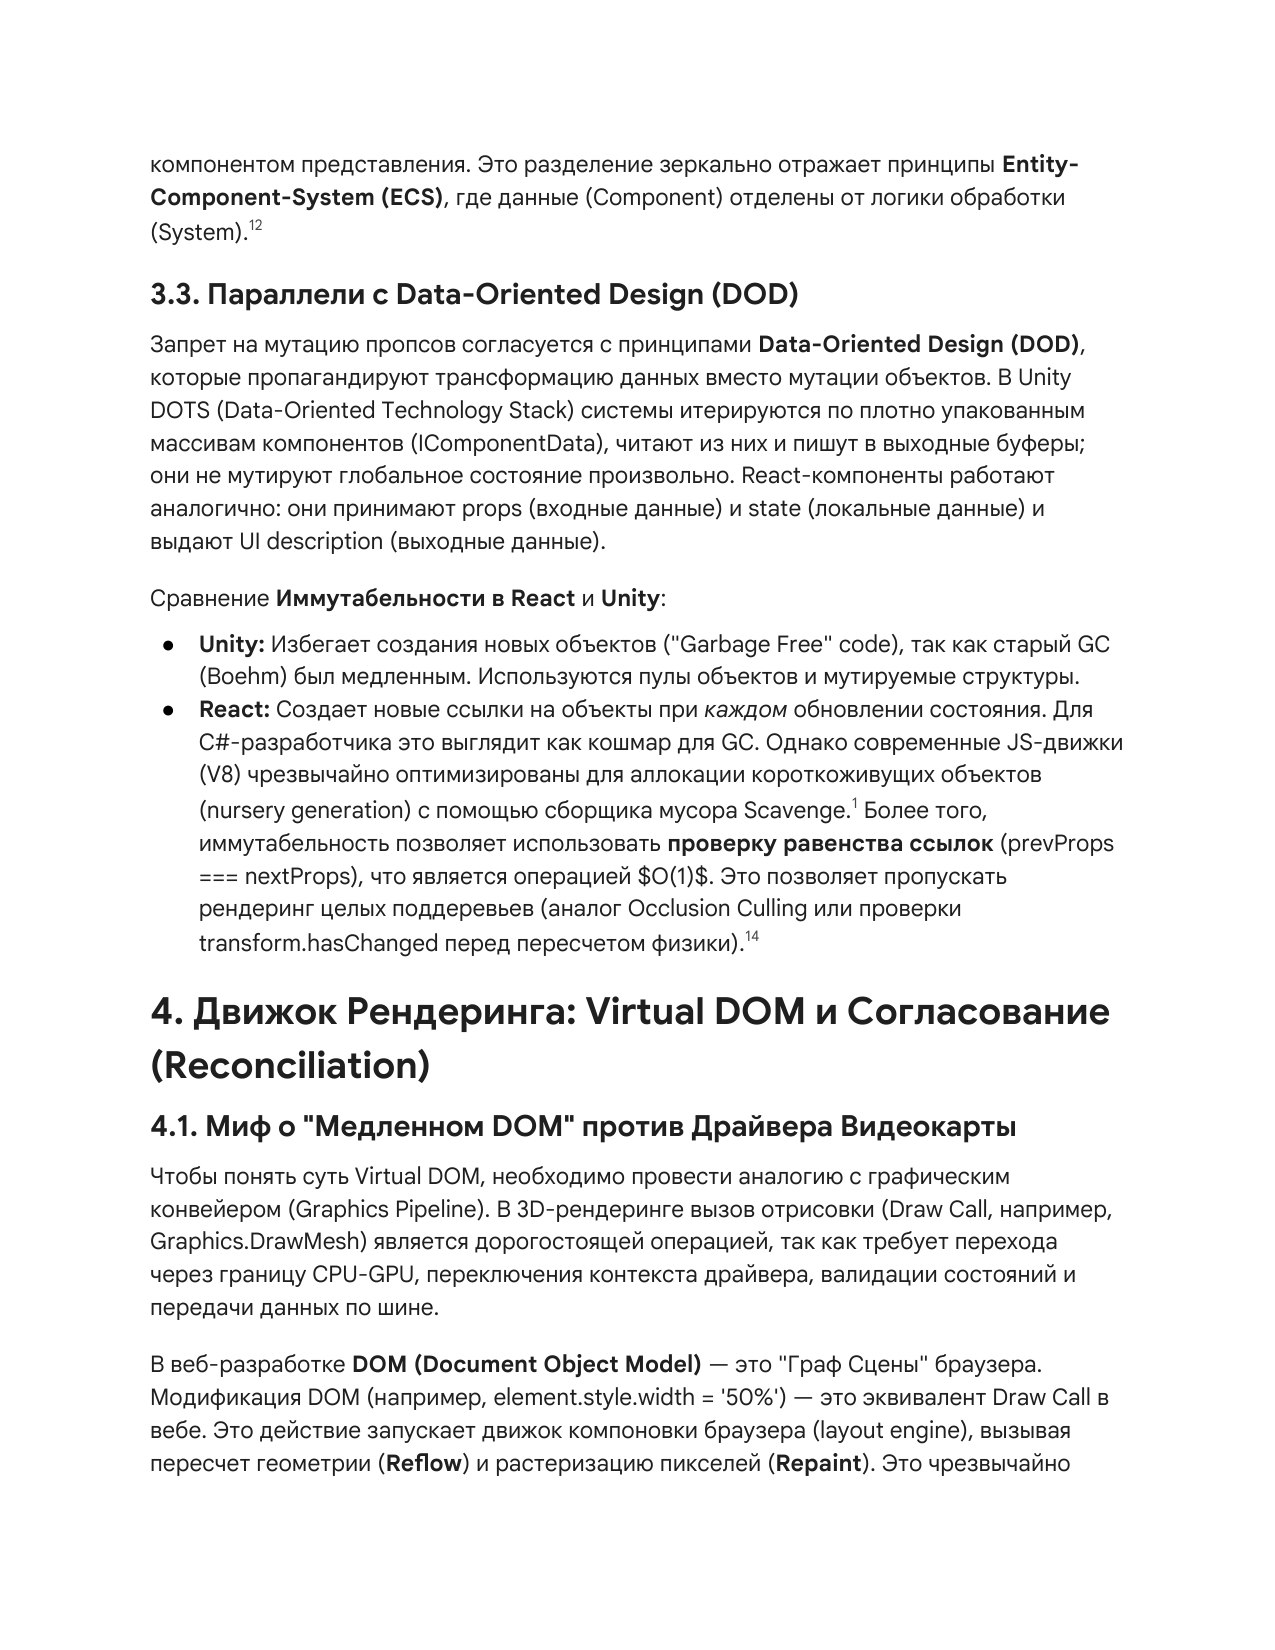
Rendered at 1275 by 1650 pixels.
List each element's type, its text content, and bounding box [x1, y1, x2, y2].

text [150, 150, 1125, 247]
text Запрет на мутацию пропсов согласуется с принципами Data-Oriented Design (DOD), которые пропагандируют трансформацию данных вместо мутации объектов. В Unity DOTS (Data-Oriented Technology Stack) системы итерируются по плотно упакованным массивам компонентов (IComponentData), читают из них и пишут в выходные буферы; они не мутируют глобальное состояние произвольно. React-компоненты работают аналогично: они принимают props (входные данные) и state (локальные данные) и выдают UI description (выходные данные). [150, 331, 1125, 556]
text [150, 1351, 1125, 1478]
list Unity: Избегает создания новых объектов ("Garbage Free" code), так как старый GC (Boehm) был медленным. Используются пулы объектов и мутируемые структуры. [161, 630, 1125, 691]
subtitle 3.3. Параллели с Data-Oriented Design (DOD) [150, 277, 1125, 313]
text Сравнение Иммутабельности в React и Unity: [150, 585, 1125, 613]
subtitle 4. Движок Рендеринга: Virtual DOM и Согласование (Reconciliation) [150, 988, 1125, 1089]
text Чтобы понять суть Virtual DOM, необходимо провести аналогию с графическим конвейером (Graphics Pipeline). В 3D-рендеринге вызов отрисовки (Draw Call, например, Graphics.DrawMesh) является дорогостоящей операцией, так как требует перехода через границу CPU-GPU, переключения контекста драйвера, валидации состояний и передачи данных по шине. [150, 1162, 1125, 1322]
list React: Создает новые ссылки на объекты при каждом обновлении состояния. Для C#-разработчика это выглядит как кошмар для GC. Однако современные JS-движки (V8) чрезвычайно оптимизированы для аллокации короткоживущих объектов (nursery generation) с помощью сборщика мусора Scavenge.1 Более того, иммутабельность позволяет использовать проверку равенства ссылок (prevProps === nextProps), что является операцией $O(1)$. Это позволяет пропускать рендеринг целых поддеревьев (аналог Occlusion Culling или проверки transform.hasChanged перед пересчетом физики).14 [161, 695, 1125, 959]
subtitle 4.1. Миф о "Медленном DOM" против Драйвера Видеокарты [150, 1108, 1125, 1144]
